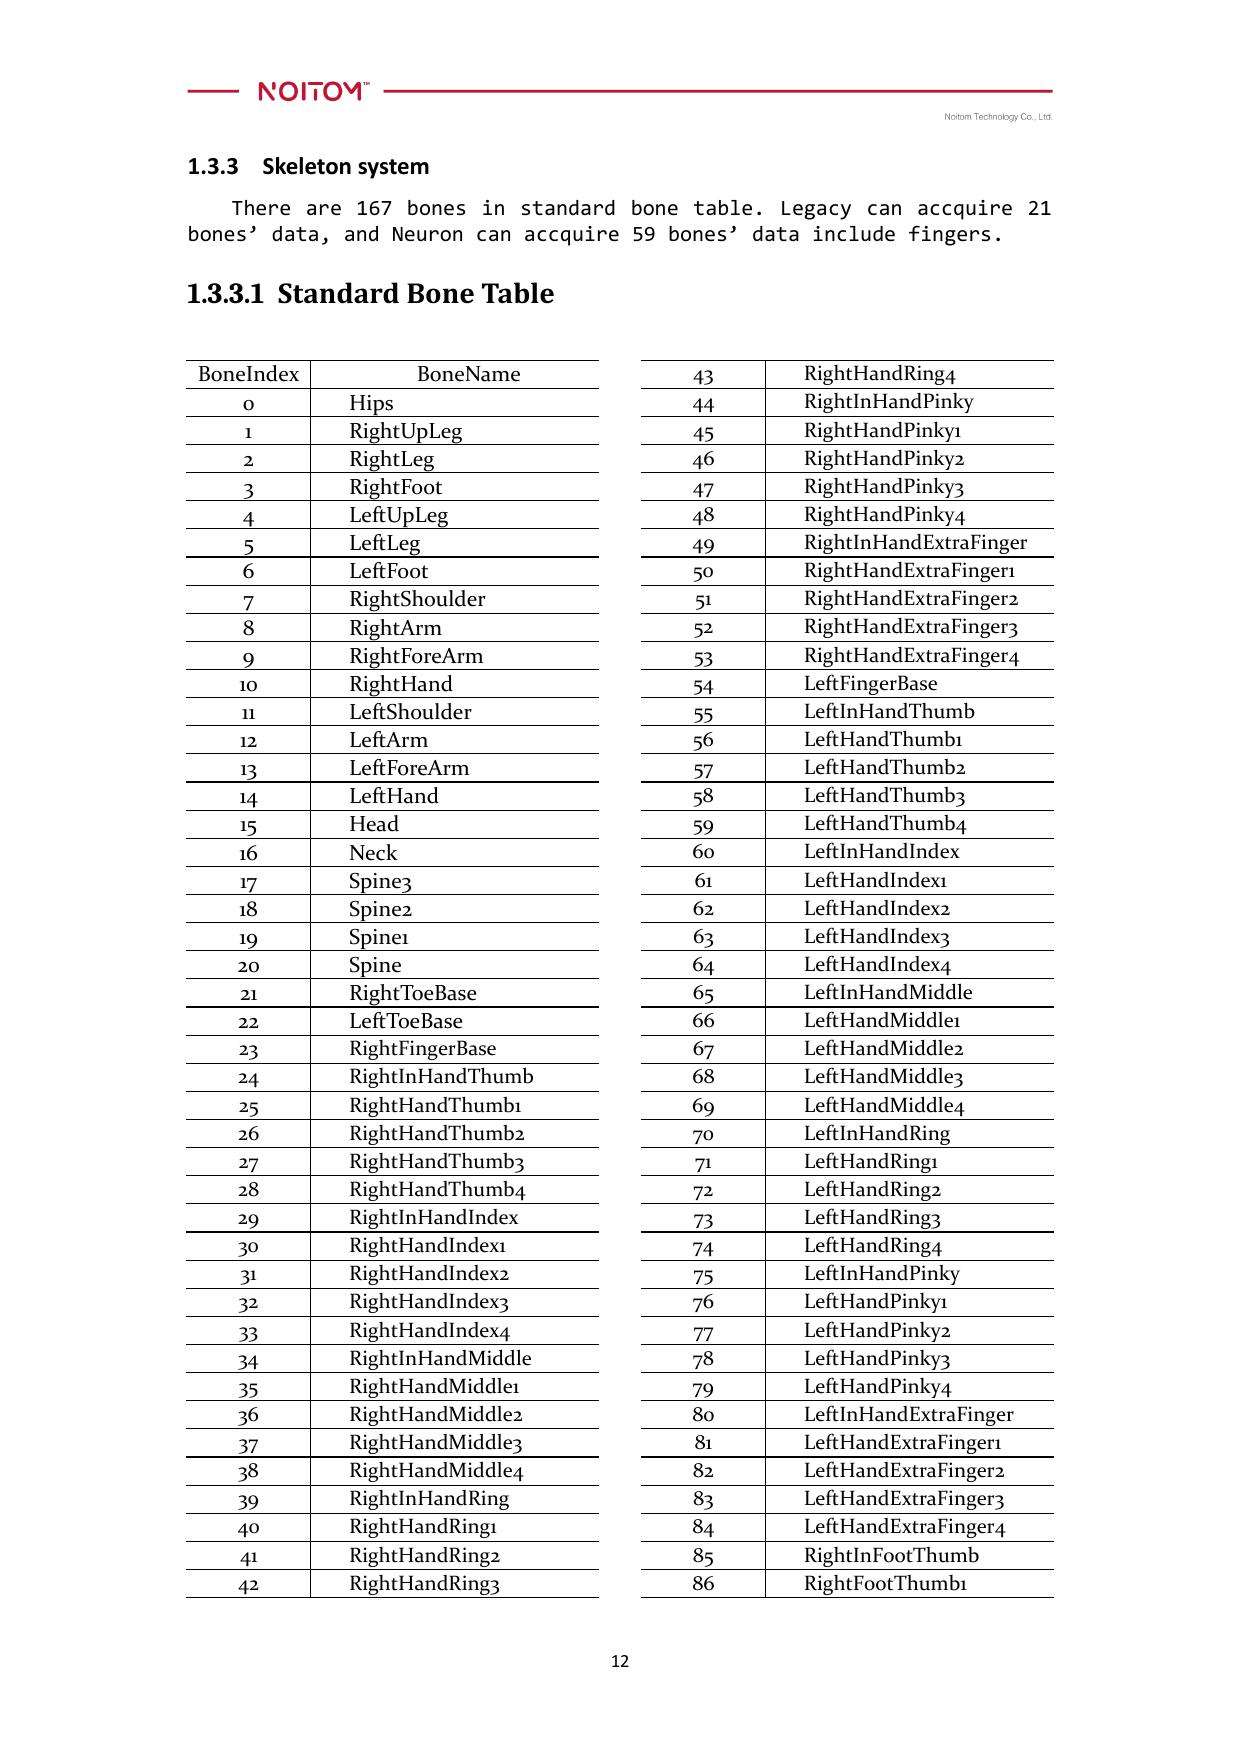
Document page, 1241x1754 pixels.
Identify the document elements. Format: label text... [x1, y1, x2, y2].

table_cell LeftHandThumb4 [766, 811, 1054, 838]
table_cell 35 [186, 1373, 310, 1400]
table_cell 7 [186, 586, 310, 613]
table_cell LeftInHandMiddle [766, 979, 1054, 1006]
table_cell LeftHandPinky2 [766, 1317, 1054, 1344]
table_cell 60 [641, 839, 765, 866]
table_cell 26 [186, 1120, 310, 1147]
table_cell RightHandPinky3 [766, 473, 1054, 500]
table_cell 5 [186, 529, 310, 556]
table_header BoneIndex [186, 361, 310, 388]
table_cell LeftHandIndex2 [766, 895, 1054, 922]
table_cell LeftHandThumb3 [766, 783, 1054, 809]
table_cell LeftHandThumb1 [766, 726, 1054, 753]
table_cell LeftHandRing1 [766, 1148, 1054, 1175]
table_cell RightInHandRing [311, 1486, 599, 1513]
table_cell 36 [186, 1401, 310, 1428]
subtitle Standard Bone Table [187, 276, 1053, 310]
table_cell 42 [186, 1570, 310, 1597]
table_cell LeftArm [311, 726, 599, 753]
table_cell 72 [641, 1176, 765, 1203]
table_cell Neck [311, 839, 599, 866]
picture [187, 59, 1053, 134]
table_header BoneName [311, 361, 599, 388]
table_cell Spine3 [311, 867, 599, 894]
table_cell Head [311, 811, 599, 838]
text There are 167 bones in standard bone table. Legacy can accquire 21 bones’ data, and Neuron can accquire 59 bones’ data include fingers. [187, 196, 1053, 247]
table_cell 29 [186, 1204, 310, 1231]
table_cell 76 [641, 1289, 765, 1316]
table_cell LeftHandPinky4 [766, 1373, 1054, 1400]
table_cell 13 [186, 754, 310, 781]
table_cell RightHandPinky4 [766, 501, 1054, 528]
table_cell 31 [186, 1261, 310, 1288]
table_cell LeftFingerBase [766, 670, 1054, 697]
table_cell 71 [641, 1148, 765, 1175]
table_cell 65 [641, 979, 765, 1006]
table_cell 38 [186, 1458, 310, 1484]
table_cell LeftInHandExtraFinger [766, 1401, 1054, 1428]
table_cell LeftHandRing3 [766, 1204, 1054, 1231]
table_cell LeftHandRing4 [766, 1233, 1054, 1259]
table_cell 67 [641, 1036, 765, 1063]
table_cell 6 [186, 558, 310, 584]
table_cell LeftInHandPinky [766, 1261, 1054, 1288]
table_cell Spine1 [311, 923, 599, 950]
table_cell 68 [641, 1064, 765, 1091]
table_cell RightInHandMiddle [311, 1345, 599, 1372]
table_cell 28 [186, 1176, 310, 1203]
table_cell LeftHandExtraFinger2 [766, 1458, 1054, 1484]
table_cell 27 [186, 1148, 310, 1175]
table_cell 14 [186, 783, 310, 809]
table_cell LeftHandMiddle2 [766, 1036, 1054, 1063]
table_cell 57 [641, 754, 765, 781]
table_cell 63 [641, 923, 765, 950]
table_cell LeftShoulder [311, 698, 599, 725]
table_cell RightHandMiddle2 [311, 1401, 599, 1428]
table_cell 11 [186, 698, 310, 725]
table_cell LeftHandIndex4 [766, 951, 1054, 978]
table_cell 64 [641, 951, 765, 978]
table_cell 82 [641, 1458, 765, 1484]
table_cell RightHand [311, 670, 599, 697]
table_cell RightHandIndex3 [311, 1289, 599, 1316]
table_cell RightHandThumb4 [311, 1176, 599, 1203]
table_cell RightHandThumb1 [311, 1092, 599, 1119]
table_cell 50 [641, 558, 765, 584]
table_cell 23 [186, 1036, 310, 1063]
subtitle Skeleton system [187, 150, 1053, 181]
table_cell 56 [641, 726, 765, 753]
table_cell 61 [641, 867, 765, 894]
table_cell 30 [186, 1233, 310, 1259]
table_cell Spine [311, 951, 599, 978]
table_cell RightFootThumb1 [766, 1570, 1054, 1597]
table_cell 41 [186, 1542, 310, 1569]
table_cell RightInHandThumb [311, 1064, 599, 1091]
table_cell LeftHandPinky3 [766, 1345, 1054, 1372]
table_cell 21 [186, 979, 310, 1006]
table_cell LeftHandExtraFinger4 [766, 1514, 1054, 1541]
table_cell 59 [641, 811, 765, 838]
table_cell RightFoot [311, 473, 599, 500]
table_cell RightHandExtraFinger2 [766, 586, 1054, 613]
table_cell RightLeg [311, 445, 599, 472]
table_cell 84 [641, 1514, 765, 1541]
table_cell 69 [641, 1092, 765, 1119]
table_cell 16 [186, 839, 310, 866]
table_cell LeftHand [311, 783, 599, 809]
table_cell Hips [311, 389, 599, 416]
table_cell RightHandExtraFinger4 [766, 642, 1054, 669]
table_cell 39 [186, 1486, 310, 1513]
table_cell 47 [641, 473, 765, 500]
table_cell LeftHandMiddle4 [766, 1092, 1054, 1119]
table_cell 49 [641, 529, 765, 556]
table_cell 52 [641, 614, 765, 641]
table_cell 48 [641, 501, 765, 528]
table_cell LeftUpLeg [311, 501, 599, 528]
table_cell 22 [186, 1008, 310, 1034]
table_cell 53 [641, 642, 765, 669]
table_cell 66 [641, 1008, 765, 1034]
table_cell 62 [641, 895, 765, 922]
table_cell 0 [186, 389, 310, 416]
table_cell LeftHandExtraFinger1 [766, 1429, 1054, 1456]
table_cell LeftToeBase [311, 1008, 599, 1034]
table_cell 77 [641, 1317, 765, 1344]
table_cell 25 [186, 1092, 310, 1119]
table_cell RightHandRing1 [311, 1514, 599, 1541]
table_cell RightHandMiddle4 [311, 1458, 599, 1484]
table_cell 34 [186, 1345, 310, 1372]
table_cell 37 [186, 1429, 310, 1456]
table_cell RightHandRing3 [311, 1570, 599, 1597]
table_cell LeftLeg [311, 529, 599, 556]
table_cell RightHandIndex4 [311, 1317, 599, 1344]
table_cell 70 [641, 1120, 765, 1147]
table_cell LeftFoot [311, 558, 599, 584]
table_cell 1 [186, 417, 310, 444]
table_cell LeftHandIndex3 [766, 923, 1054, 950]
table_cell 8 [186, 614, 310, 641]
table_cell RightHandExtraFinger1 [766, 558, 1054, 584]
table_cell 33 [186, 1317, 310, 1344]
table_cell RightToeBase [311, 979, 599, 1006]
table_cell 32 [186, 1289, 310, 1316]
table_cell 43 [641, 361, 765, 388]
table_cell RightFingerBase [311, 1036, 599, 1063]
table_cell LeftHandExtraFinger3 [766, 1486, 1054, 1513]
table_cell LeftHandThumb2 [766, 754, 1054, 781]
table_cell RightInHandExtraFinger [766, 529, 1054, 556]
table_cell RightHandThumb2 [311, 1120, 599, 1147]
table_cell RightHandIndex2 [311, 1261, 599, 1288]
table_cell RightHandMiddle3 [311, 1429, 599, 1456]
table_cell 78 [641, 1345, 765, 1372]
table_cell LeftHandMiddle1 [766, 1008, 1054, 1034]
table_cell RightUpLeg [311, 417, 599, 444]
table_cell Spine2 [311, 895, 599, 922]
table_cell LeftInHandRing [766, 1120, 1054, 1147]
table_cell 3 [186, 473, 310, 500]
table_cell 74 [641, 1233, 765, 1259]
table_cell 81 [641, 1429, 765, 1456]
table_cell RightHandRing4 [766, 361, 1054, 388]
table_cell 58 [641, 783, 765, 809]
table_cell 44 [641, 389, 765, 416]
table_cell 79 [641, 1373, 765, 1400]
table_cell LeftHandPinky1 [766, 1289, 1054, 1316]
table_cell 75 [641, 1261, 765, 1288]
table_cell RightInHandIndex [311, 1204, 599, 1231]
table_cell RightInFootThumb [766, 1542, 1054, 1569]
table_cell 20 [186, 951, 310, 978]
table_cell 80 [641, 1401, 765, 1428]
table_cell LeftHandMiddle3 [766, 1064, 1054, 1091]
table_cell LeftForeArm [311, 754, 599, 781]
table_cell 24 [186, 1064, 310, 1091]
table_cell RightHandThumb3 [311, 1148, 599, 1175]
table_cell 55 [641, 698, 765, 725]
table_cell 12 [186, 726, 310, 753]
table_cell LeftInHandThumb [766, 698, 1054, 725]
table_cell 19 [186, 923, 310, 950]
table_cell RightArm [311, 614, 599, 641]
table_cell 46 [641, 445, 765, 472]
table_cell 45 [641, 417, 765, 444]
table_cell LeftHandRing2 [766, 1176, 1054, 1203]
table_cell 9 [186, 642, 310, 669]
table_cell LeftInHandIndex [766, 839, 1054, 866]
table_cell 15 [186, 811, 310, 838]
table_cell 83 [641, 1486, 765, 1513]
table_cell RightInHandPinky [766, 389, 1054, 416]
table_cell RightHandPinky2 [766, 445, 1054, 472]
table_cell RightHandRing2 [311, 1542, 599, 1569]
table_cell RightShoulder [311, 586, 599, 613]
table_cell RightHandIndex1 [311, 1233, 599, 1259]
table_cell LeftHandIndex1 [766, 867, 1054, 894]
table_cell 40 [186, 1514, 310, 1541]
table_cell 86 [641, 1570, 765, 1597]
table_cell RightHandPinky1 [766, 417, 1054, 444]
table_cell RightHandMiddle1 [311, 1373, 599, 1400]
table_cell 51 [641, 586, 765, 613]
table_cell RightForeArm [311, 642, 599, 669]
table_cell RightHandExtraFinger3 [766, 614, 1054, 641]
table_cell 73 [641, 1204, 765, 1231]
table_cell 2 [186, 445, 310, 472]
table_cell 10 [186, 670, 310, 697]
table_cell 4 [186, 501, 310, 528]
table_cell 85 [641, 1542, 765, 1569]
table_cell 54 [641, 670, 765, 697]
table_cell 17 [186, 867, 310, 894]
table_cell 18 [186, 895, 310, 922]
